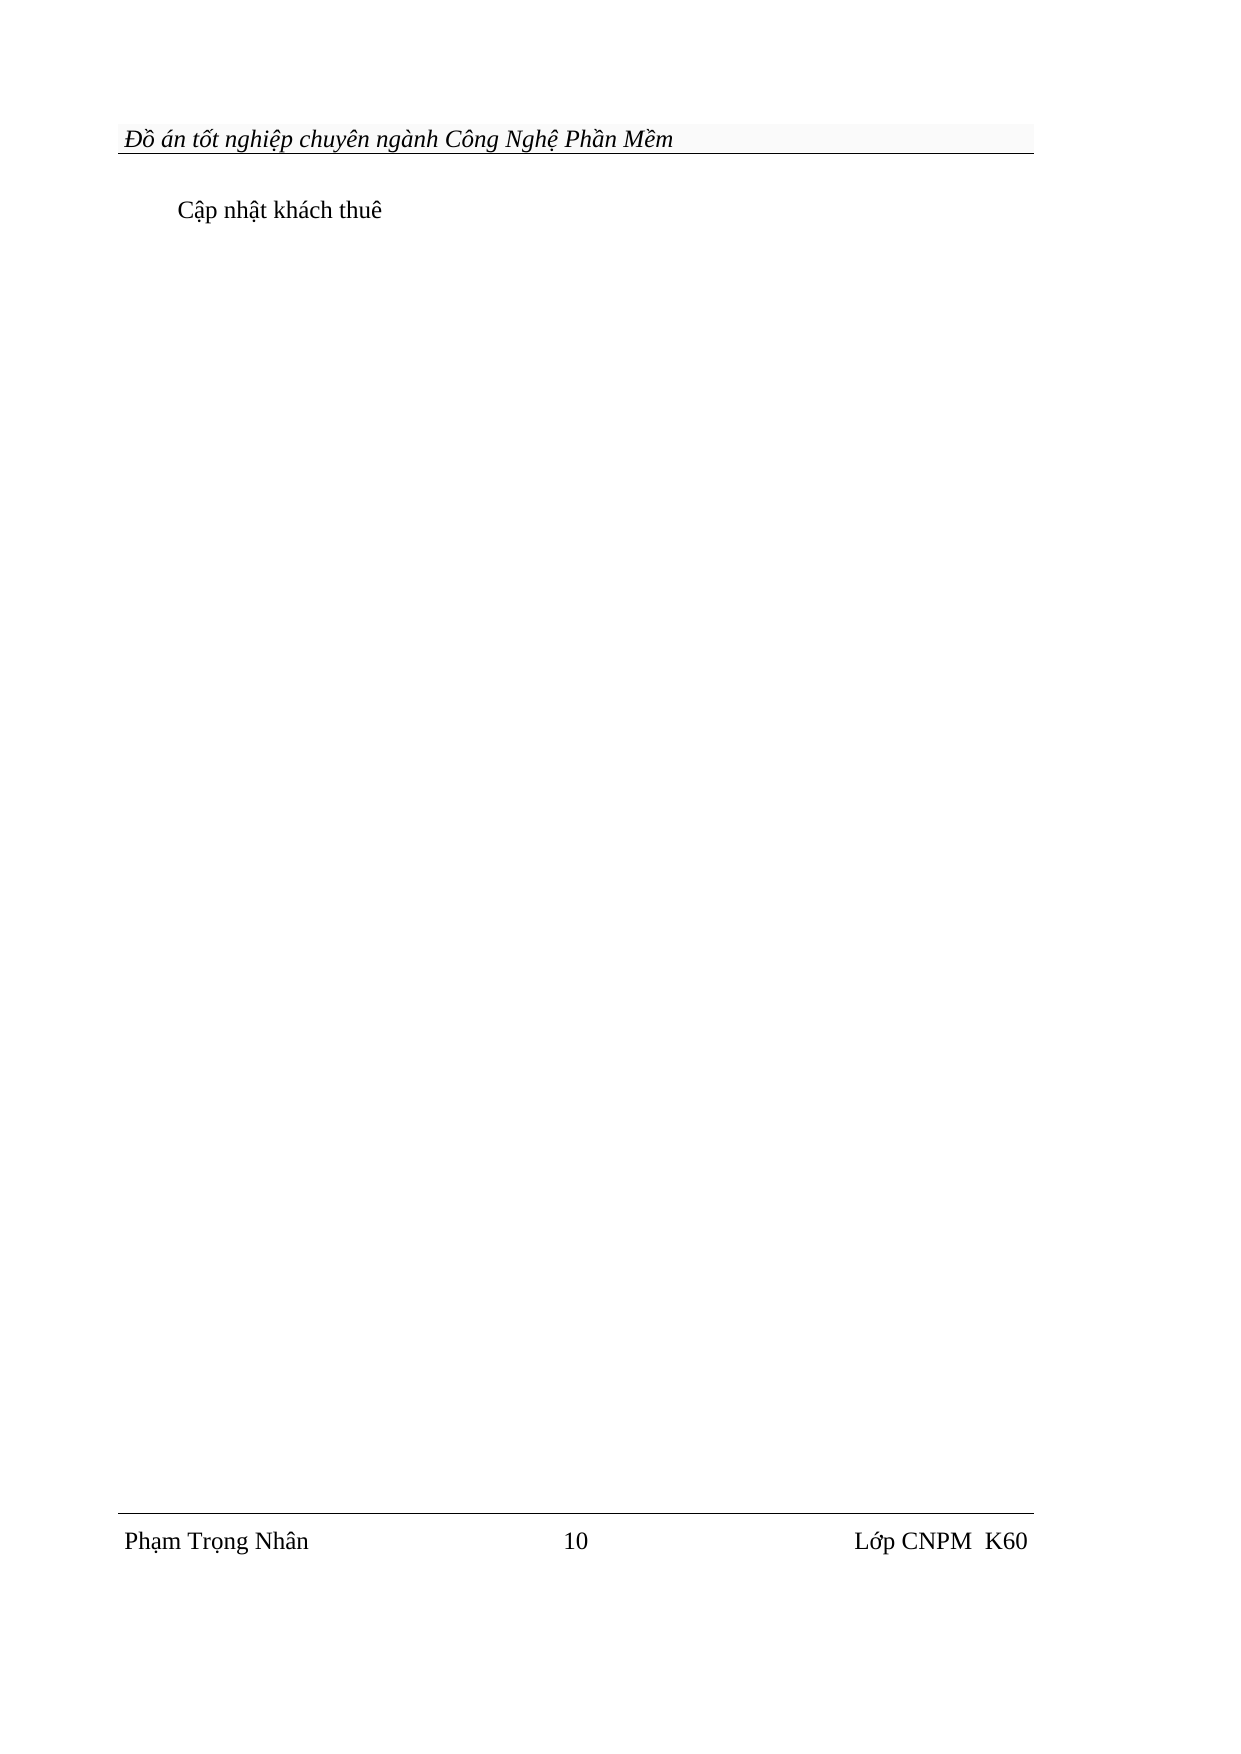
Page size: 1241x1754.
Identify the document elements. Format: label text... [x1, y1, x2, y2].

text Cập nhật khách thuê [118, 195, 1033, 223]
